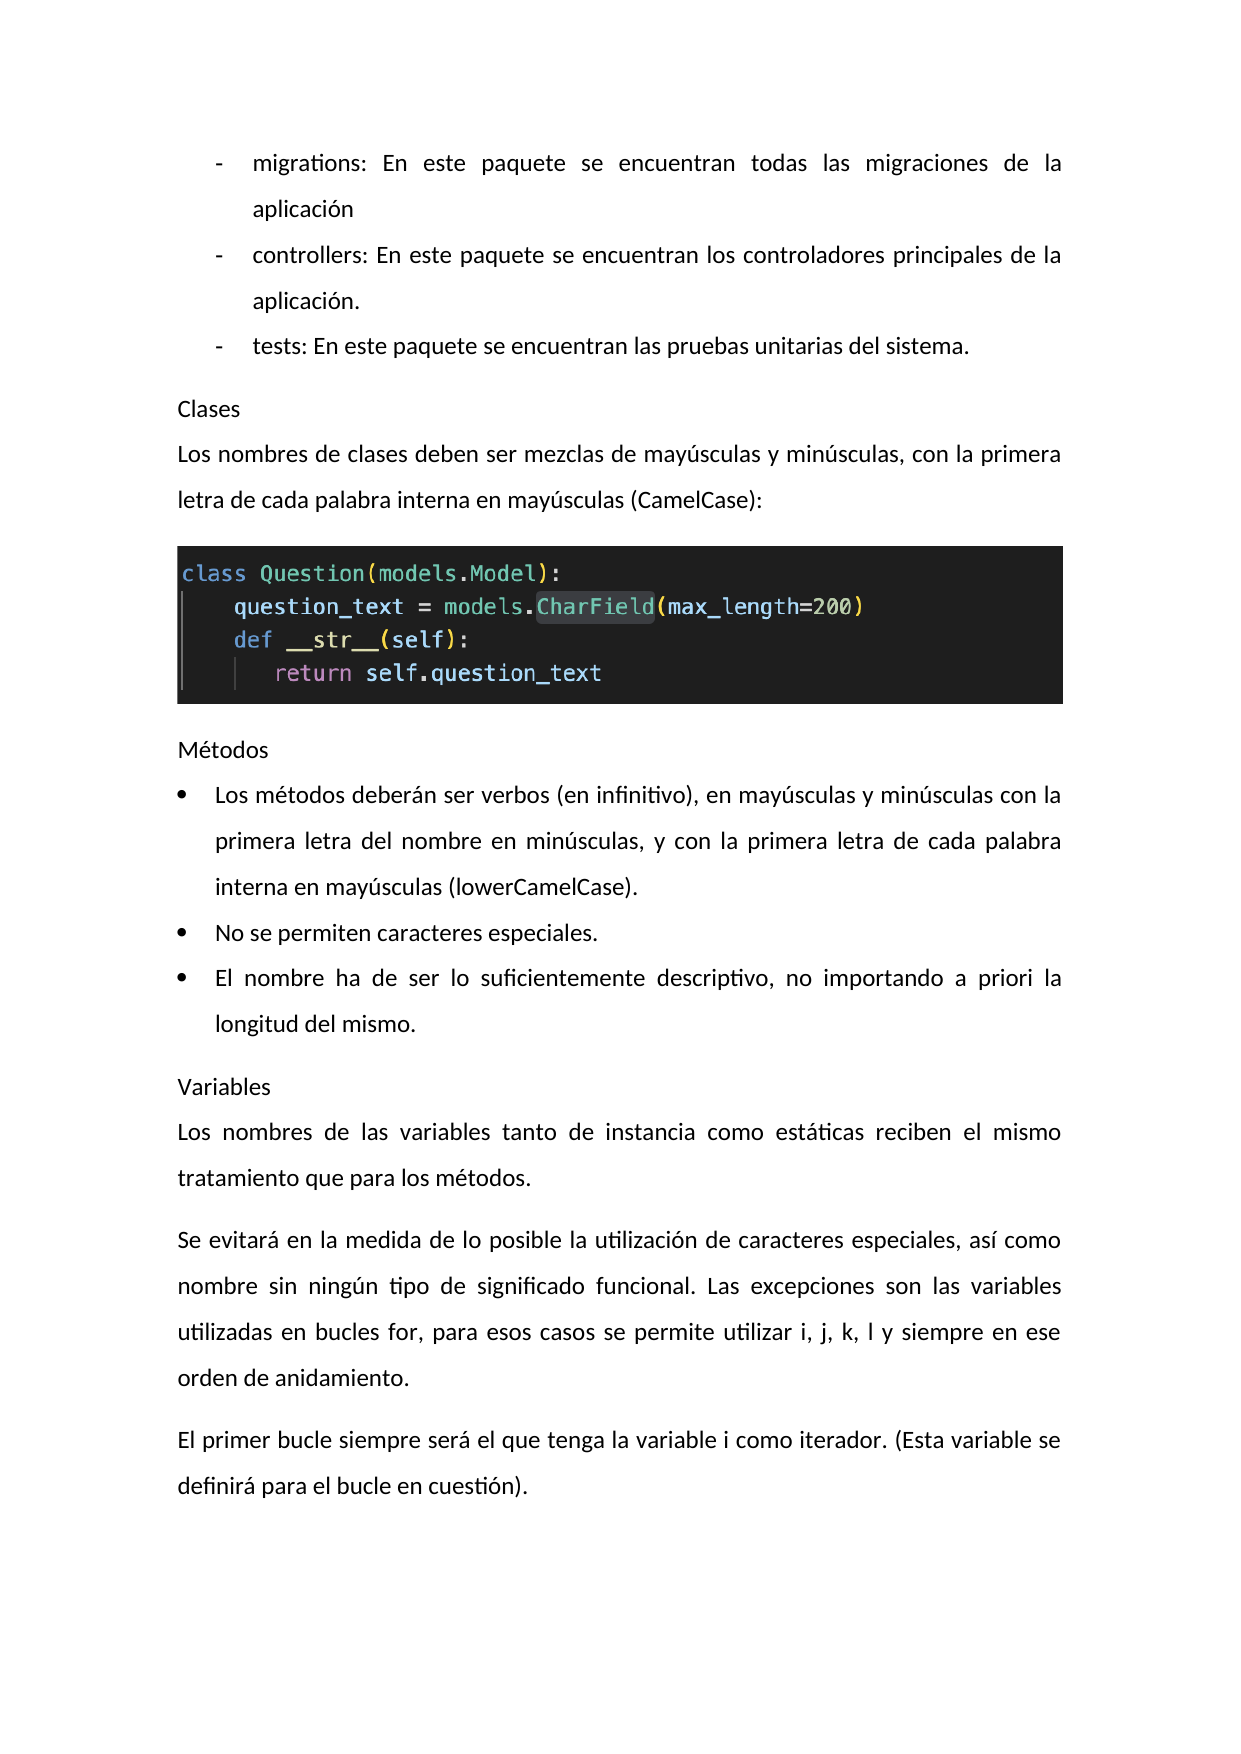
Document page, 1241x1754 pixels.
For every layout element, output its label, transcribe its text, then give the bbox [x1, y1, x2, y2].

text Se evitará en la medida de lo posible la utilización de caracteres especiales, así como nombre sin ningún tipo de significado funcional. Las excepciones son las variables utilizadas en bucles for, para esos casos se permite utilizar i, j, k, l y siempre en ese orden de anidamiento. [177, 1224, 1063, 1392]
list tests: En este paquete se encuentran las pruebas unitarias del sistema. [215, 331, 1063, 361]
list Los métodos deberán ser verbos (en infinitivo), en mayúsculas y minúsculas con la primera letra del nombre en minúsculas, y con la primera letra de cada palabra interna en mayúsculas (lowerCamelCase). [177, 779, 1063, 902]
list migrations: En este paquete se encuentran todas las migraciones de la aplicación [215, 148, 1063, 224]
subtitle Métodos [177, 734, 1063, 764]
text El primer bucle siempre será el que tenga la variable i como iterador. (Esta variable se definirá para el bucle en cuestión). [177, 1424, 1063, 1500]
list El nombre ha de ser lo suficientemente descriptivo, no importando a priori la longitud del mismo. [177, 962, 1063, 1039]
text Los nombres de clases deben ser mezclas de mayúsculas y minúsculas, con la primera letra de cada palabra interna en mayúsculas (CamelCase): [177, 439, 1063, 515]
list controllers: En este paquete se encuentran los controladores principales de la aplicación. [215, 239, 1063, 315]
subtitle Clases [177, 393, 1063, 423]
text Los nombres de las variables tanto de instancia como estáticas reciben el mismo tratamiento que para los métodos. [177, 1116, 1063, 1193]
list No se permiten caracteres especiales. [177, 917, 1063, 947]
subtitle Variables [177, 1071, 1063, 1101]
picture [177, 546, 1063, 704]
